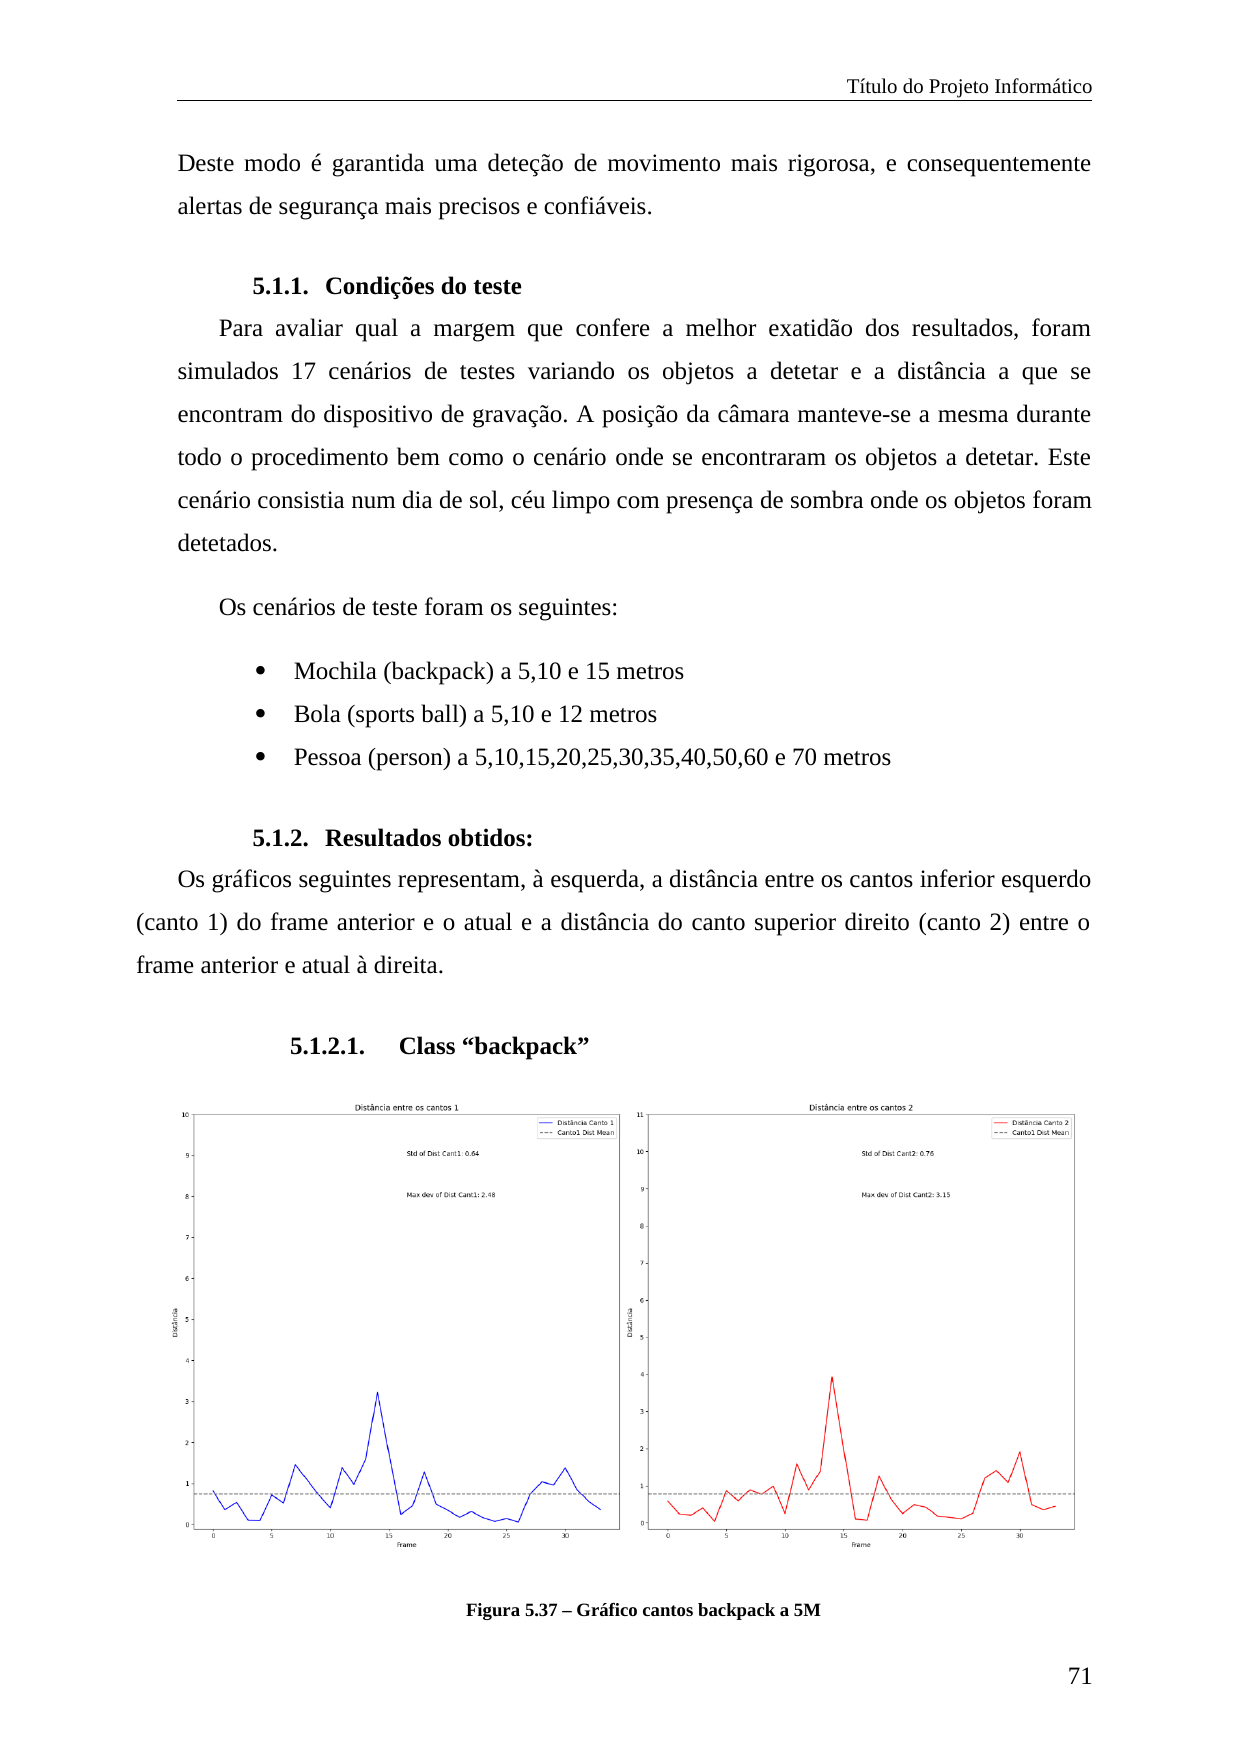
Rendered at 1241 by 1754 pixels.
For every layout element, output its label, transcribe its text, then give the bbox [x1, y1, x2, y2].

picture [165, 1097, 1081, 1555]
subtitle Condições do teste [252, 271, 1092, 300]
list Pessoa (person) a 5,10,15,20,25,30,35,40,50,60 e 70 metros [256, 742, 1092, 771]
text Para avaliar qual a margem que confere a melhor exatidão dos resultados, foram simulados 17 cenários de testes variando os objetos a detetar e a distância a que se encontram do dispositivo de gravação. A posição da câmara manteve-se a mesma durante todo o procedimento bem como o cenário onde se encontraram os objetos a detetar. Este cenário consistia num dia de sol, céu limpo com presença de sombra onde os objetos foram detetados. [177, 313, 1092, 557]
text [177, 148, 1092, 219]
text Os gráficos seguintes representam, à esquerda, a distância entre os cantos inferior esquerdo (canto 1) do frame anterior e o atual e a distância do canto superior direito (canto 2) entre o frame anterior e atual à direita. [136, 864, 1092, 979]
list Mochila (backpack) a 5,10 e 15 metros [256, 656, 1092, 685]
subtitle Class “backpack” [290, 1031, 1092, 1060]
subtitle Resultados obtidos: [252, 823, 1092, 852]
text Os cenários de teste foram os seguintes: [177, 592, 1092, 621]
list Bola (sports ball) a 5,10 e 12 metros [256, 699, 1092, 728]
